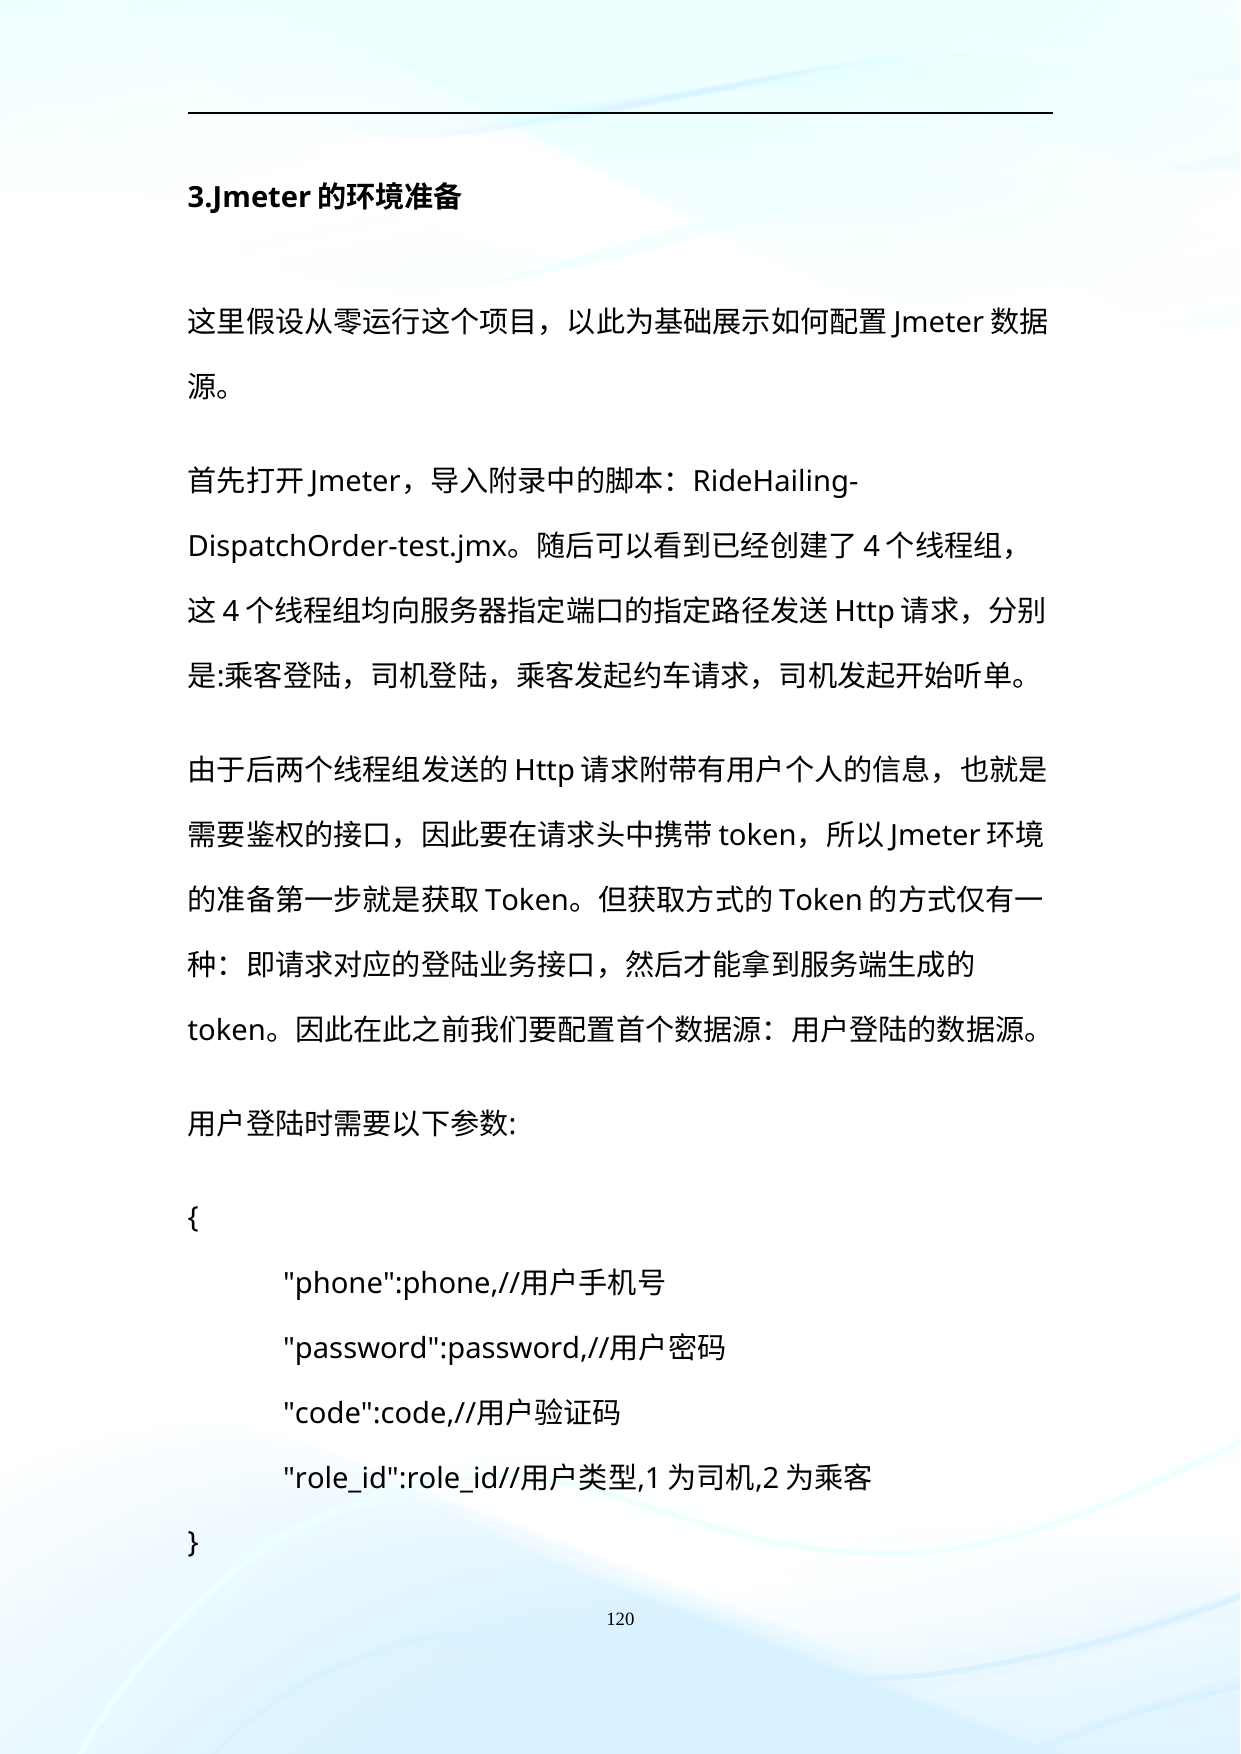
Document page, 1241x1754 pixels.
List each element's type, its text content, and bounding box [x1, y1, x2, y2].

text "role_id":role_id//用户类型,1为司机,2为乘客 [187, 1444, 1053, 1509]
text 这里假设从零运行这个项目，以此为基础展示如何配置Jmeter数据源。 [187, 287, 1053, 417]
text "password":password,//用户密码 [187, 1314, 1053, 1379]
text 首先打开Jmeter，导入附录中的脚本：RideHailing-DispatchOrder-test.jmx。随后可以看到已经创建了4个线程组，这4个线程组均向服务器指定端口的指定路径发送Http请求，分别是:乘客登陆，司机登陆，乘客发起约车请求，司机发起开始听单。 [187, 446, 1053, 706]
subtitle 3.Jmeter的环境准备 [187, 162, 1053, 227]
text { [187, 1184, 1053, 1249]
text } [187, 1509, 1053, 1574]
text 用户登陆时需要以下参数: [187, 1089, 1053, 1154]
text "code":code,//用户验证码 [187, 1379, 1053, 1444]
text "phone":phone,//用户手机号 [187, 1249, 1053, 1314]
text 由于后两个线程组发送的Http请求附带有用户个人的信息，也就是需要鉴权的接口，因此要在请求头中携带token，所以Jmeter环境的准备第一步就是获取Token。但获取方式的Token的方式仅有一种：即请求对应的登陆业务接口，然后才能拿到服务端生成的token。因此在此之前我们要配置首个数据源：用户登陆的数据源。 [187, 735, 1053, 1060]
